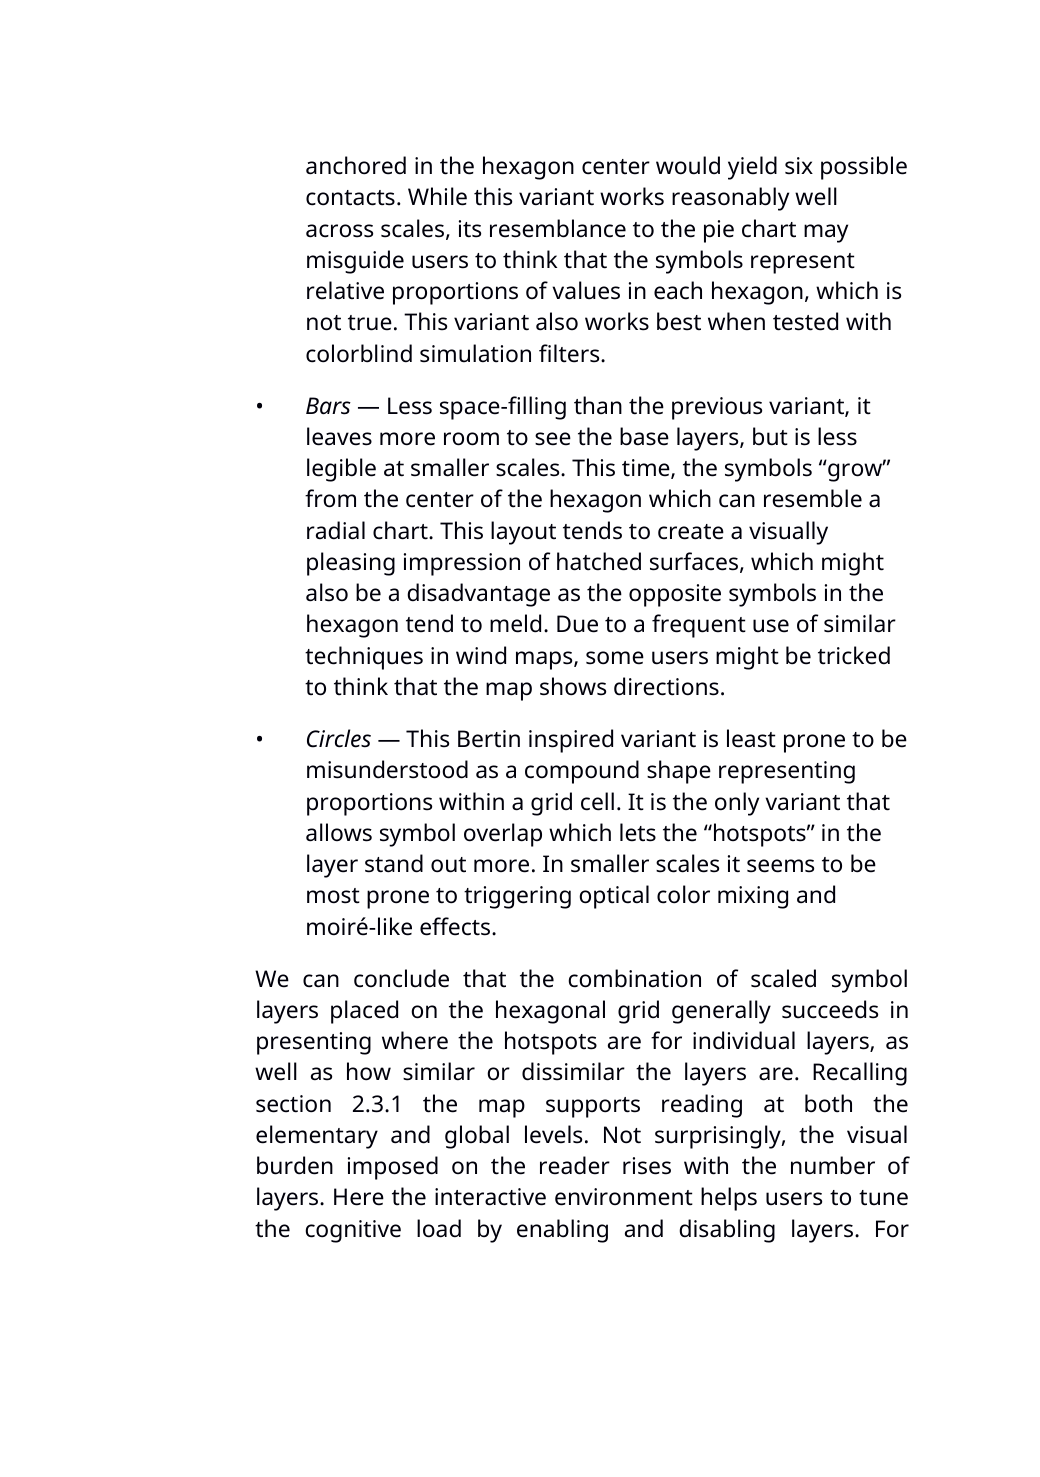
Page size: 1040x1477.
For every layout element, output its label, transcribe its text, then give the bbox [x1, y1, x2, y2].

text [255, 962, 910, 1244]
list Circles — This Bertin inspired variant is least prone to be misunderstood as a compound shape representing proportions within a grid cell. It is the only variant that allows symbol overlap which lets the “hotspots” in the layer stand out more. In smaller scales it seems to be most prone to triggering optical color mixing and moiré-like effects. [255, 723, 910, 942]
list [255, 150, 910, 369]
list Bars — Less space-filling than the previous variant, it leaves more room to see the base layers, but is less legible at smaller scales. This time, the symbols “grow” from the center of the hexagon which can resemble a radial chart. This layout tends to create a visually pleasing impression of hatched surfaces, which might also be a disadvantage as the opposite symbols in the hexagon tend to meld. Due to a frequent use of similar techniques in wind maps, some users might be tricked to think that the map shows directions. [255, 389, 910, 702]
